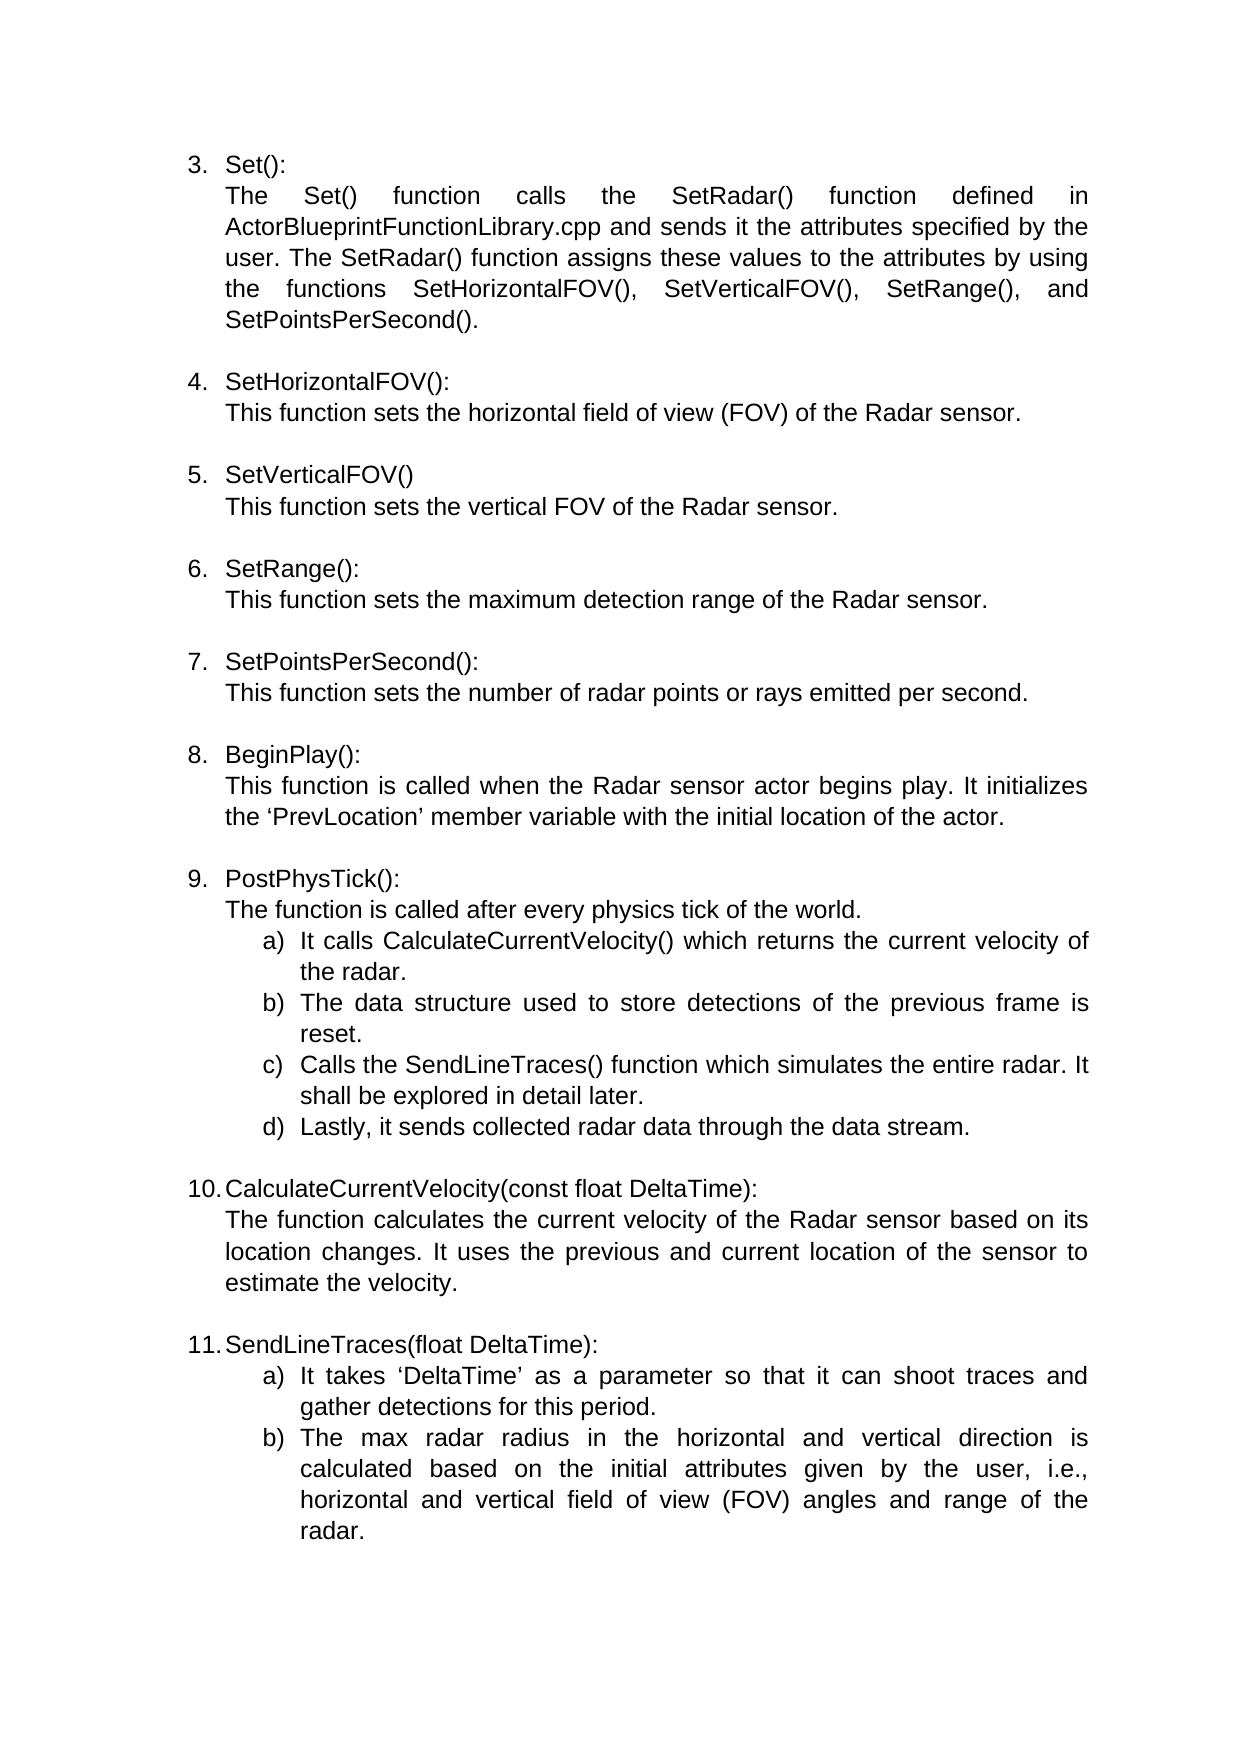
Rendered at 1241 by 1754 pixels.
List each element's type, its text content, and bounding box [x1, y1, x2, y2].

list The max radar radius in the horizontal and vertical direction is calculated based on the initial attributes given by the user, i.e., horizontal and vertical field of view (FOV) angles and range of the radar. [262, 1423, 1090, 1544]
list SetVerticalFOV() [187, 460, 1090, 489]
list CalculateCurrentVelocity(const float DeltaTime): [187, 1174, 1090, 1203]
list The function calculates the current velocity of the Radar sensor based on its location changes. It uses the previous and current location of the sensor to estimate the velocity. [225, 1205, 1090, 1296]
list The data structure used to store detections of the previous frame is reset. [262, 988, 1090, 1048]
list SetPointsPerSecond(): [187, 647, 1090, 675]
list The Set() function calls the SetRadar() function defined in ActorBlueprintFunctionLibrary.cpp and sends it the attributes specified by the user. The SetRadar() function assigns these values to the attributes by using the functions SetHorizontalFOV(), SetVerticalFOV(), SetRange(), and SetPointsPerSecond(). [225, 181, 1090, 334]
list Calls the SendLineTraces() function which simulates the entire radar. It shall be explored in detail later. [262, 1050, 1090, 1110]
list This function is called when the Radar sensor actor begins play. It initializes the ‘PrevLocation’ member variable with the initial location of the actor. [225, 771, 1090, 831]
list This function sets the maximum detection range of the Radar sensor. [225, 584, 1090, 613]
list This function sets the vertical FOV of the Radar sensor. [225, 491, 1090, 520]
list The function is called after every physics tick of the world. [225, 895, 1090, 924]
list This function sets the number of radar points or rays emitted per second. [225, 678, 1090, 706]
list This function sets the horizontal field of view (FOV) of the Radar sensor. [225, 398, 1090, 427]
list It takes ‘DeltaTime’ as a parameter so that it can shoot traces and gather detections for this period. [262, 1361, 1090, 1420]
list It calls CalculateCurrentVelocity() which returns the current velocity of the radar. [262, 926, 1090, 986]
list PostPhysTick(): [187, 864, 1090, 893]
list SetHorizontalFOV(): [187, 367, 1090, 396]
list SendLineTraces(float DeltaTime): [187, 1329, 1090, 1358]
list BeginPlay(): [187, 740, 1090, 768]
list Lastly, it sends collected radar data through the data stream. [262, 1112, 1090, 1141]
list SetRange(): [187, 553, 1090, 582]
list Set(): [187, 150, 1090, 179]
